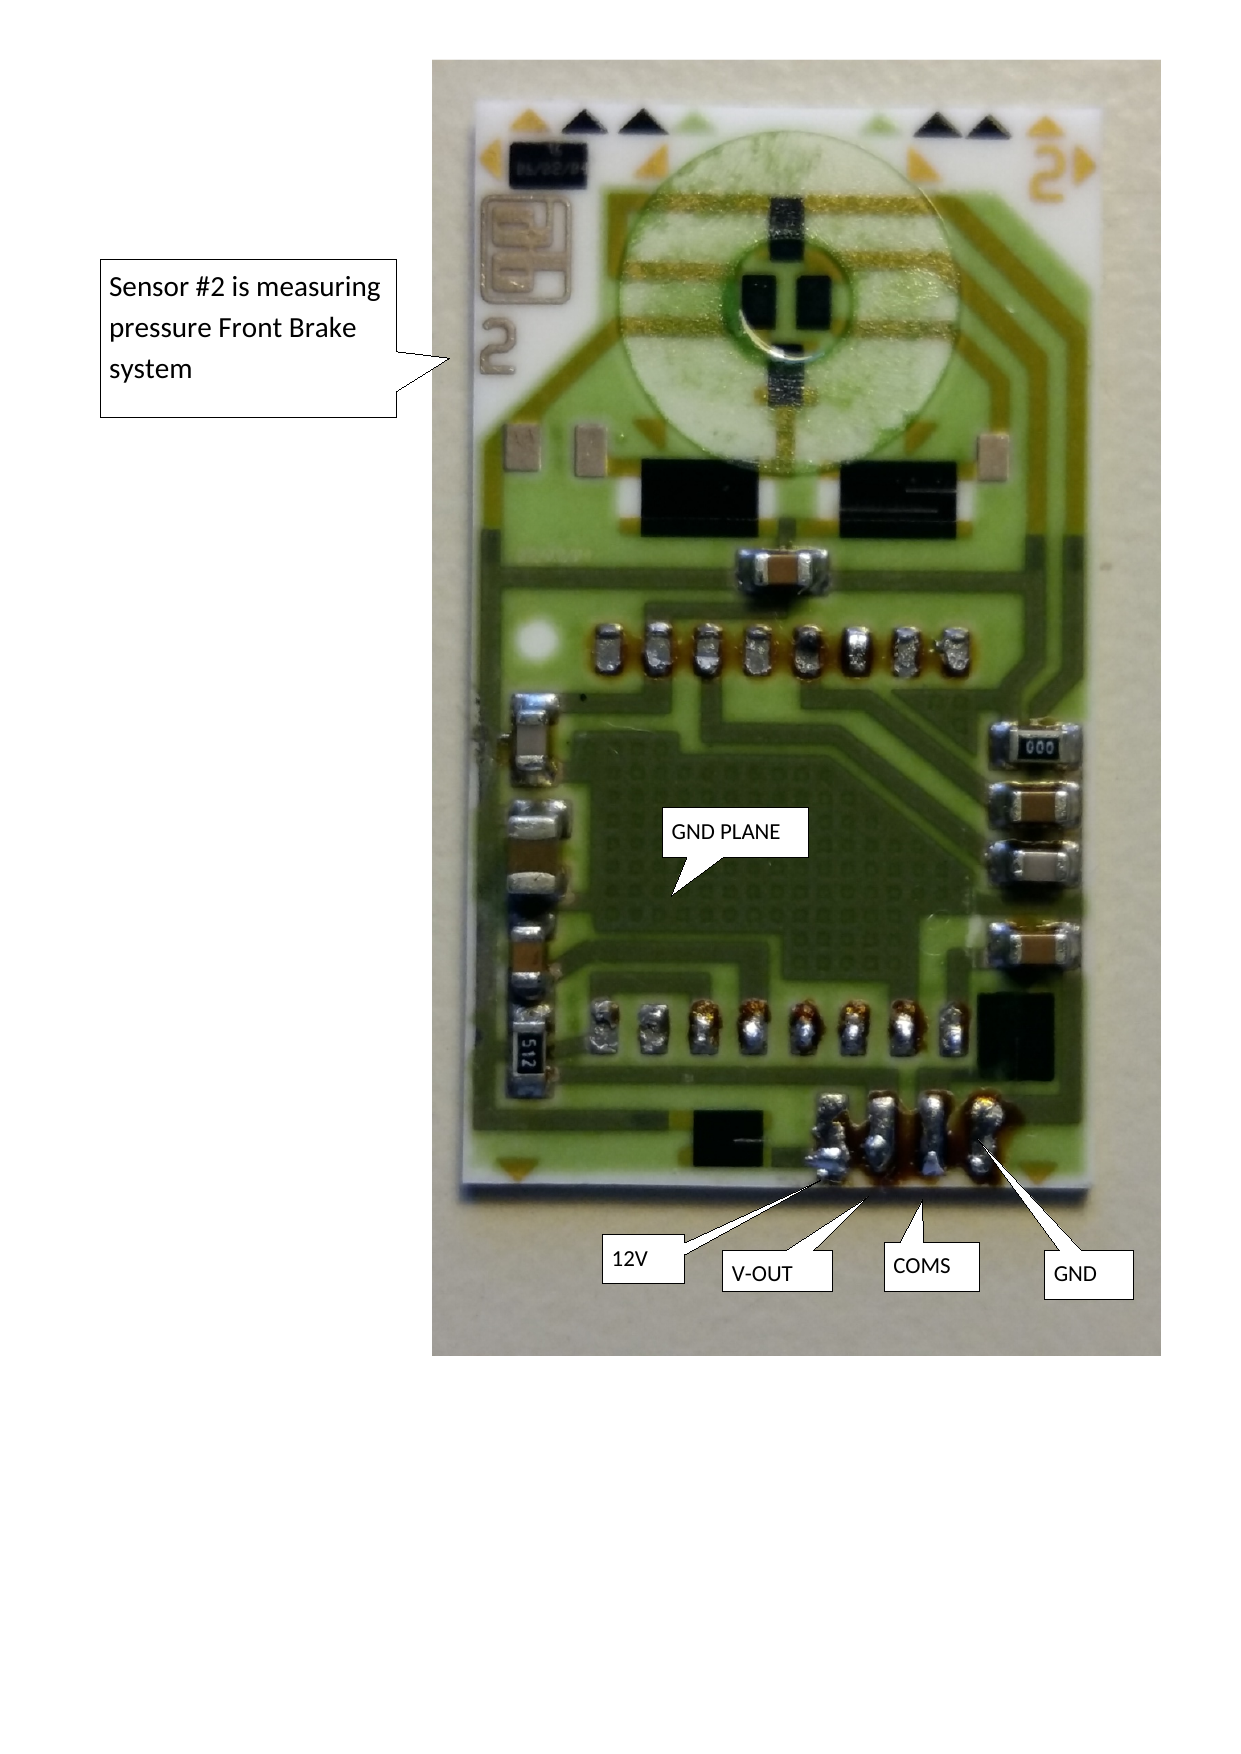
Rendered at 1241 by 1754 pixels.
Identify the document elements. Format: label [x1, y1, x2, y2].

picture [432, 61, 1161, 1356]
